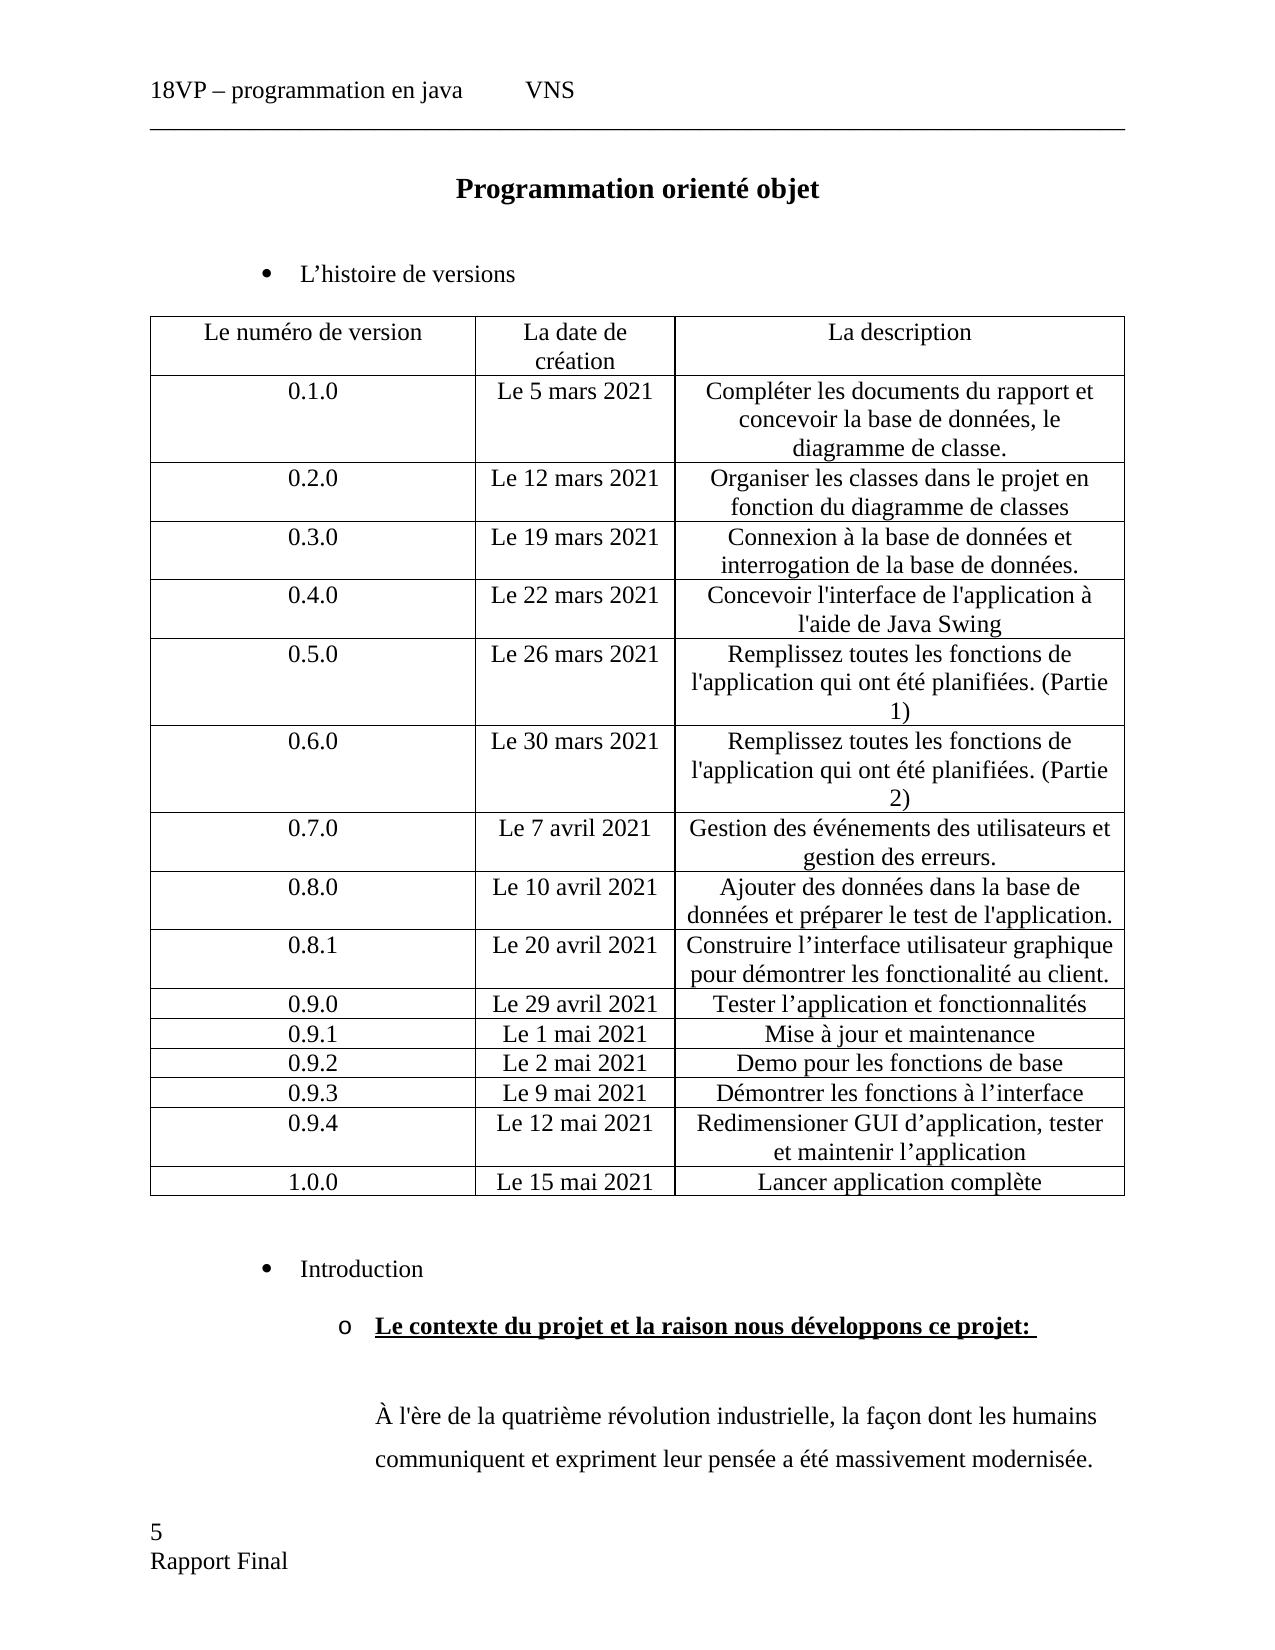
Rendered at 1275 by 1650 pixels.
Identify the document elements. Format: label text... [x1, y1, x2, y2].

table_cell Compléter les documents du rapport et concevoir la base de données, le diagramme de classe. [676, 376, 1124, 462]
table_cell Le 10 avril 2021 [476, 872, 674, 929]
table_cell Le 12 mai 2021 [476, 1108, 674, 1166]
table_cell 0.7.0 [151, 813, 475, 871]
table_cell Le 15 mai 2021 [476, 1167, 674, 1195]
table_cell 0.9.3 [151, 1078, 475, 1107]
table_cell 0.2.0 [151, 463, 475, 521]
table_cell Redimensioner GUI d’application, tester et maintenir l’application [676, 1108, 1124, 1166]
table_cell Remplissez toutes les fonctions de l'application qui ont été planifiées. (Partie 1) [676, 639, 1124, 725]
table_cell 0.8.1 [151, 930, 475, 988]
table_cell Le 1 mai 2021 [476, 1019, 674, 1047]
table_cell 0.9.0 [151, 989, 475, 1018]
table_cell Le 5 mars 2021 [476, 376, 674, 462]
table_cell Le 7 avril 2021 [476, 813, 674, 871]
table_cell Concevoir l'interface de l'application à l'aide de Java Swing [676, 580, 1124, 638]
table_cell Le 26 mars 2021 [476, 639, 674, 725]
table_cell 1.0.0 [151, 1167, 475, 1195]
list L’histoire de versions [262, 259, 1125, 287]
list Le contexte du projet et la raison nous développons ce projet: [337, 1311, 1125, 1342]
table_cell Demo pour les fonctions de base [676, 1049, 1124, 1077]
table_cell Le 29 avril 2021 [476, 989, 674, 1018]
table_cell Le 2 mai 2021 [476, 1049, 674, 1077]
table_cell Organiser les classes dans le projet en fonction du diagramme de classes [676, 463, 1124, 521]
table_cell Le 30 mars 2021 [476, 726, 674, 812]
table_cell 0.8.0 [151, 872, 475, 929]
table_cell Tester l’application et fonctionnalités [676, 989, 1124, 1018]
table_cell Ajouter des données dans la base de données et préparer le test de l'application. [676, 872, 1124, 929]
table_header La description [676, 317, 1124, 375]
list Introduction [262, 1254, 1125, 1283]
table_header La date de création [476, 317, 674, 375]
table_cell Remplissez toutes les fonctions de l'application qui ont été planifiées. (Partie 2) [676, 726, 1124, 812]
table_cell 0.5.0 [151, 639, 475, 725]
table_cell Gestion des événements des utilisateurs et gestion des erreurs. [676, 813, 1124, 871]
table_cell Connexion à la base de données et interrogation de la base de données. [676, 522, 1124, 579]
table_cell Le 20 avril 2021 [476, 930, 674, 988]
table_cell 0.1.0 [151, 376, 475, 462]
table_cell Lancer application complète [676, 1167, 1124, 1195]
table_cell Le 9 mai 2021 [476, 1078, 674, 1107]
table_header Le numéro de version [151, 317, 475, 375]
table_cell 0.4.0 [151, 580, 475, 638]
table_cell Construire l’interface utilisateur graphique pour démontrer les fonctionalité au client. [676, 930, 1124, 988]
table_cell Le 19 mars 2021 [476, 522, 674, 579]
table_cell 0.9.1 [151, 1019, 475, 1047]
table_cell 0.6.0 [151, 726, 475, 812]
table_cell 0.3.0 [151, 522, 475, 579]
table_cell Le 22 mars 2021 [476, 580, 674, 638]
table_cell Mise à jour et maintenance [676, 1019, 1124, 1047]
table_cell 0.9.2 [151, 1049, 475, 1077]
table_cell Démontrer les fonctions à l’interface [676, 1078, 1124, 1107]
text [375, 1358, 1125, 1473]
table_cell 0.9.4 [151, 1108, 475, 1166]
table_cell Le 12 mars 2021 [476, 463, 674, 521]
subtitle Programmation orienté objet [150, 171, 1125, 204]
